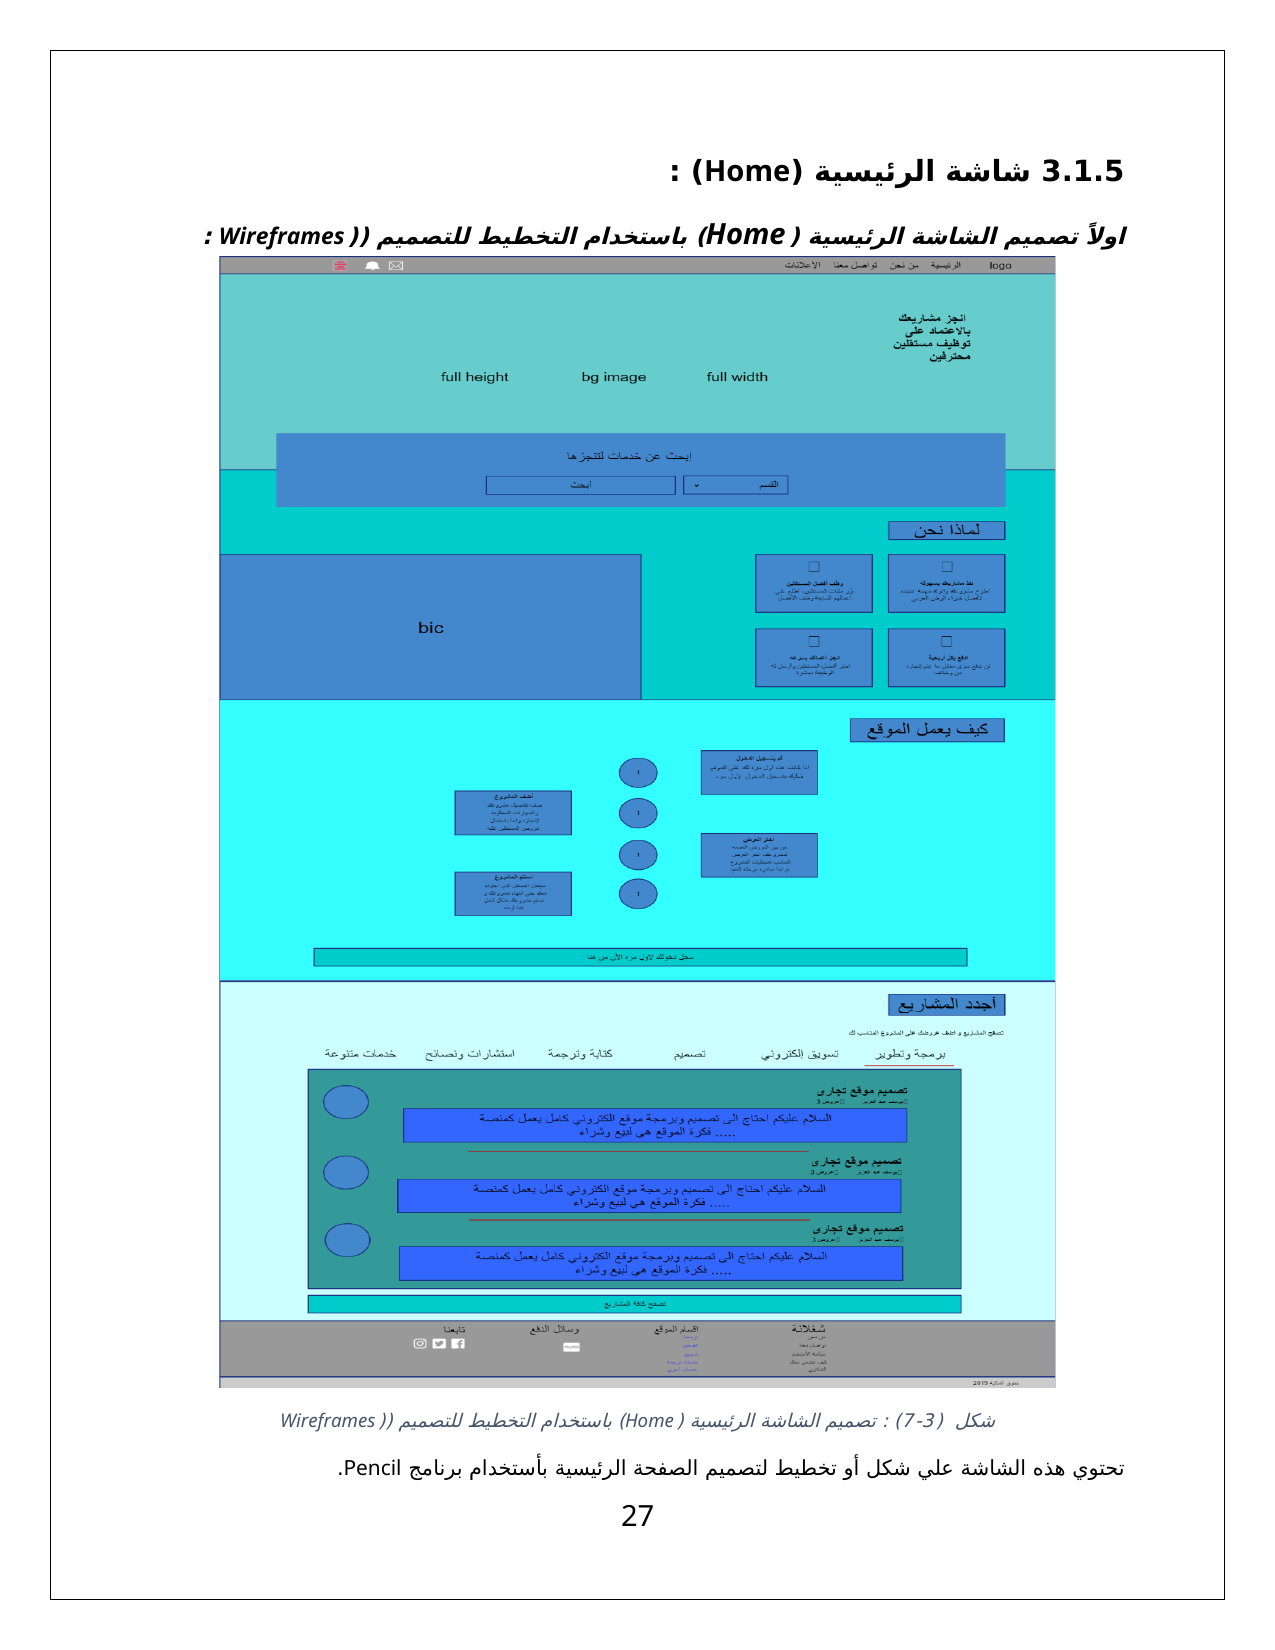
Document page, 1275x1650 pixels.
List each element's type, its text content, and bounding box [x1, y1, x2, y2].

text شكل (3-7) : تصميم الشاشة الرئيسية (Home) باستخدام التخطيط للتصميم ((Wireframes [150, 1407, 1125, 1433]
subtitle 3.1.5 شاشة الرئيسية (Home) : [150, 150, 1124, 190]
text تحتوي هذه الشاشة علي شكل أو تخطيط لتصميم الصفحة الرئيسية بأستخدام برنامج Pencil. [150, 1453, 1125, 1482]
picture [219, 256, 1056, 1388]
subtitle اولاً تصميم الشاشة الرئيسية (Home) باستخدام التخطيط للتصميم ((Wireframes : [150, 214, 1124, 253]
